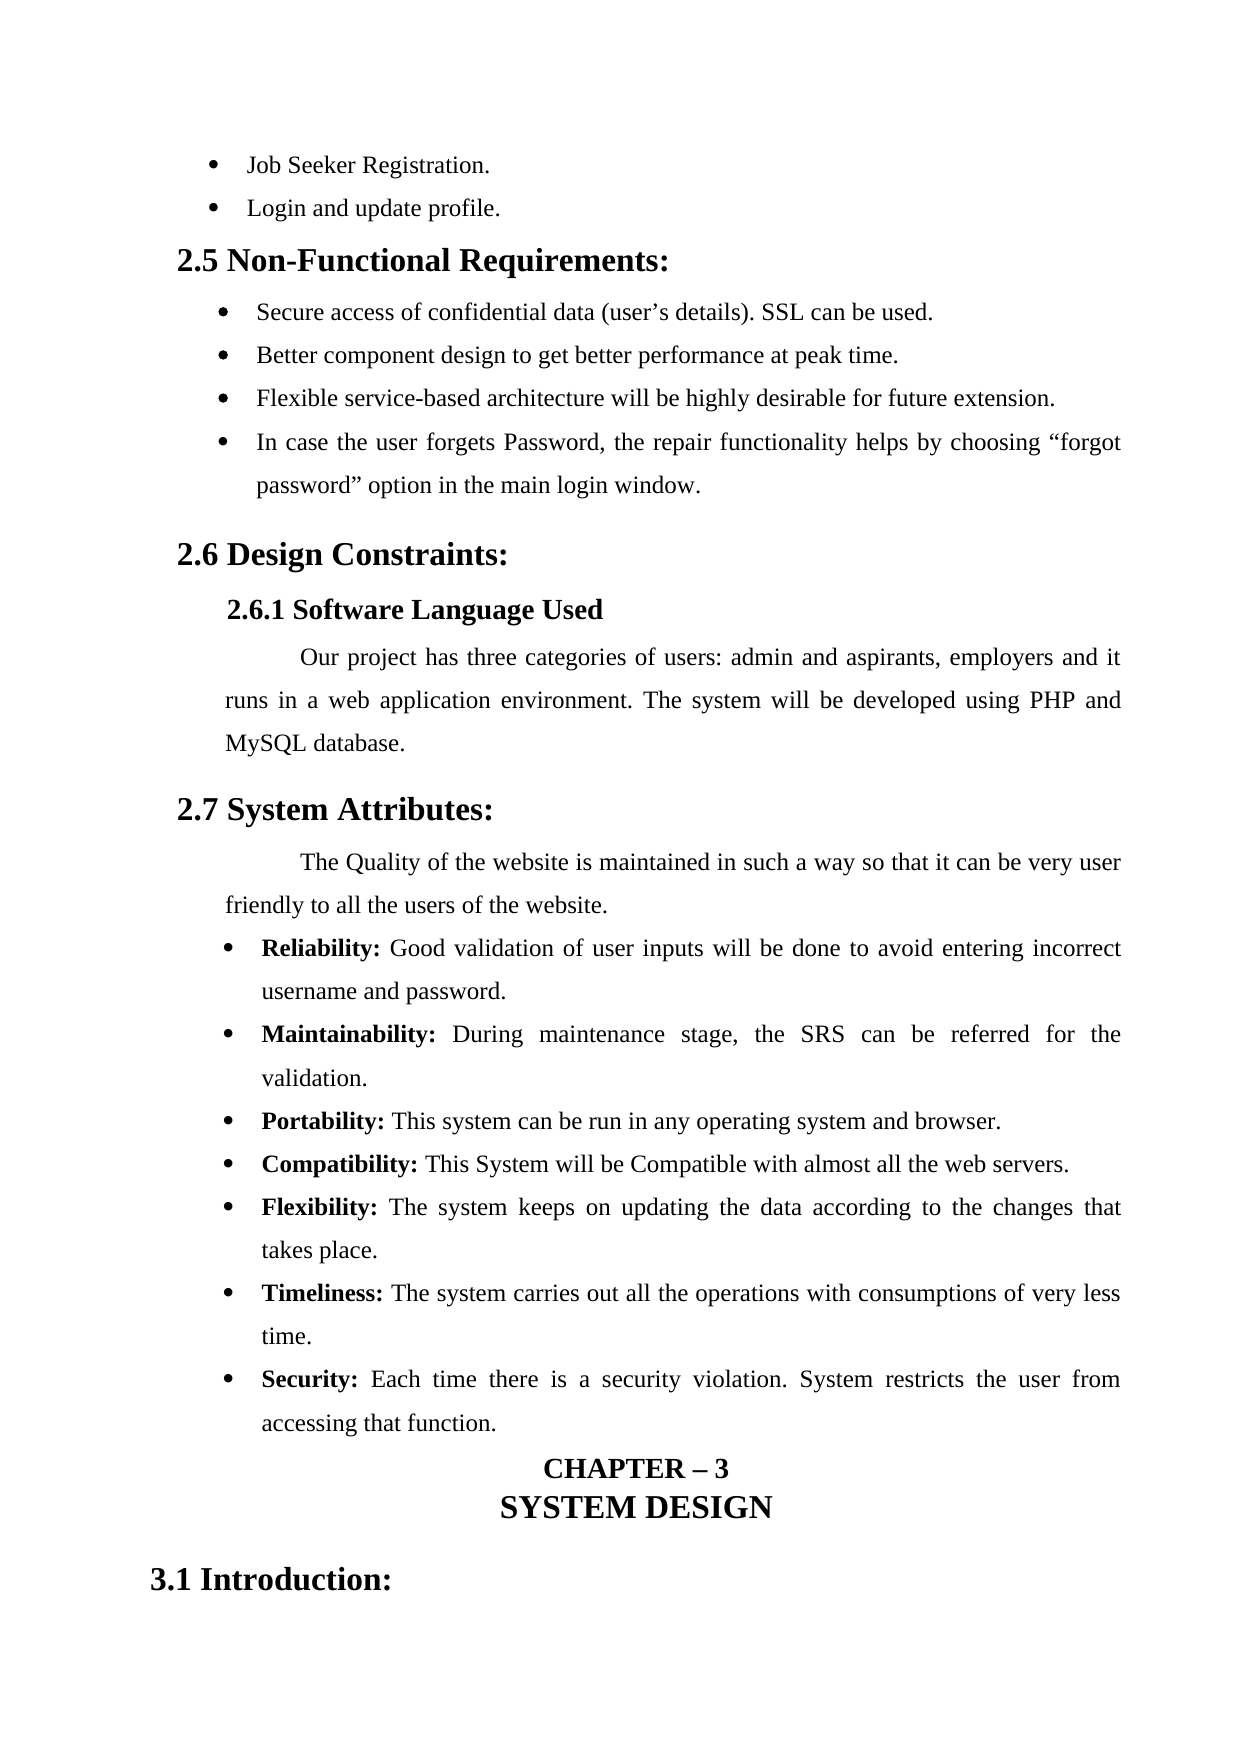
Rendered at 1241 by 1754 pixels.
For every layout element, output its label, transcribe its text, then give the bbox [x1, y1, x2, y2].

list 2.6.1 Software Language Used [227, 592, 1122, 626]
text 2.6 Design Constraints: [177, 534, 1122, 573]
text 2.7 System Attributes: [177, 789, 1122, 828]
list Login and update profile. [209, 193, 1122, 222]
text 2.5 Non-Functional Requirements: [177, 240, 1122, 278]
list Security: Each time there is a security violation. System restricts the user from accessing that function. [224, 1364, 1122, 1436]
text 3.1 Introduction: [150, 1559, 1122, 1598]
list Secure access of confidential data (user’s details). SSL can be used. [219, 297, 1122, 326]
text CHAPTER – 3 [150, 1451, 1122, 1484]
list Compatibility: This System will be Compatible with almost all the web servers. [224, 1149, 1122, 1178]
list Portability: This system can be run in any operating system and browser. [224, 1106, 1122, 1134]
list In case the user forgets Password, the repair functionality helps by choosing “forgot password” option in the main login window. [219, 427, 1122, 498]
text The Quality of the website is maintained in such a way so that it can be very user friendly to all the users of the website. [225, 847, 1122, 919]
list Flexibility: The system keeps on updating the data according to the changes that takes place. [224, 1192, 1122, 1264]
list Better component design to get better performance at peak time. [219, 340, 1122, 369]
list Maintainability: During maintenance stage, the SRS can be referred for the validation. [224, 1019, 1122, 1091]
text Our project has three categories of users: admin and aspirants, employers and it runs in a web application environment. The system will be developed using PHP and MySQL database. [225, 642, 1122, 757]
text SYSTEM DESIGN [150, 1487, 1122, 1525]
list Reliability: Good validation of user inputs will be done to avoid entering incorrect username and password. [224, 933, 1122, 1005]
list Timeliness: The system carries out all the operations with consumptions of very less time. [224, 1278, 1122, 1350]
list Flexible service-based architecture will be highly desirable for future extension. [219, 383, 1122, 412]
list Job Seeker Registration. [209, 150, 1122, 179]
